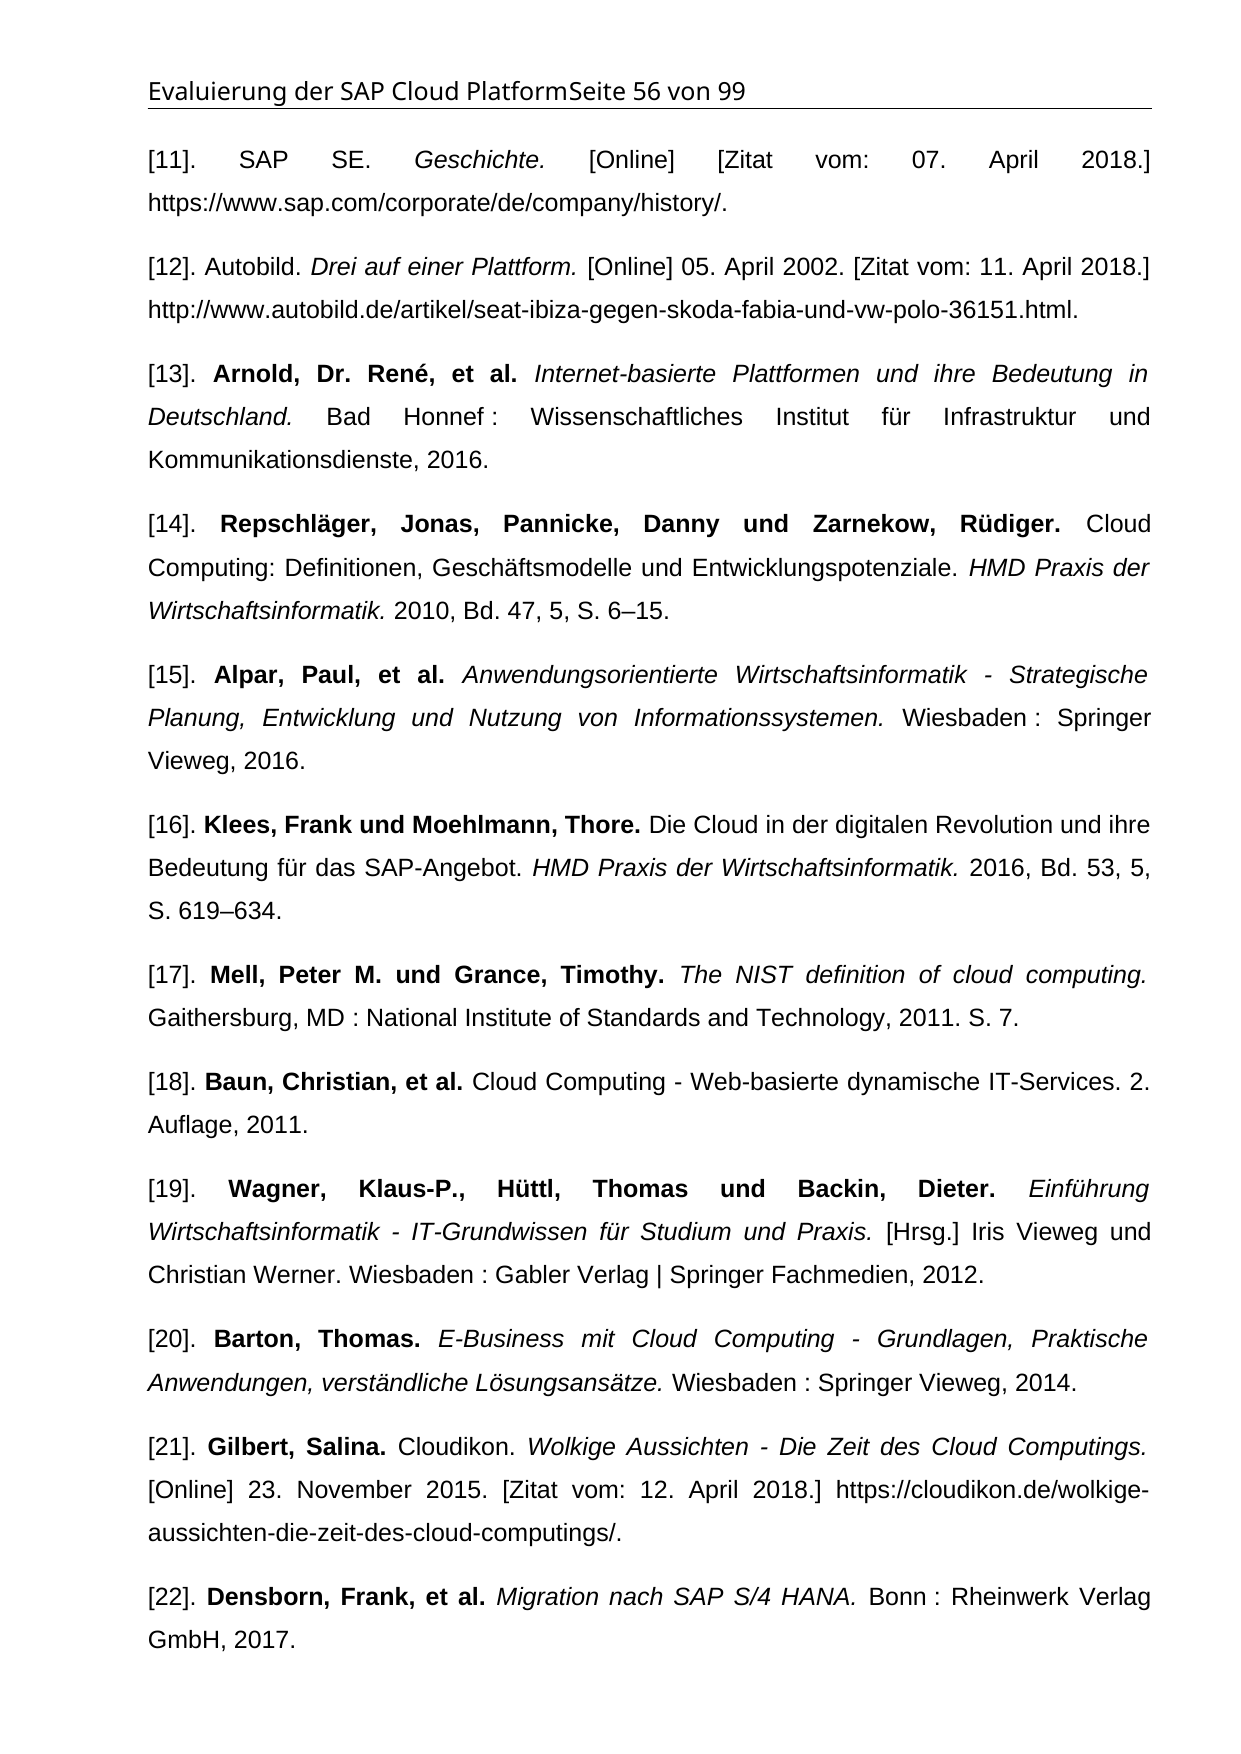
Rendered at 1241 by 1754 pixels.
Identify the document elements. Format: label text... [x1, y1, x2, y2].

text [18]. Baun, Christian, et al. Cloud Computing - Web-basierte dynamische IT-Services. 2. Auflage, 2011. [148, 1067, 1152, 1139]
text [16]. Klees, Frank und Moehlmann, Thore. Die Cloud in der digitalen Revolution und ihre Bedeutung für das SAP-Angebot. HMD Praxis der Wirtschaftsinformatik. 2016, Bd. 53, 5, S. 619–634. [148, 810, 1152, 925]
text [12]. Autobild. Drei auf einer Plattform. [Online] 05. April 2002. [Zitat vom: 11. April 2018.] http://www.autobild.de/artikel/seat-ibiza-gegen-skoda-fabia-und-vw-polo-36151.html. [148, 252, 1152, 324]
text [13]. Arnold, Dr. René, et al. Internet-basierte Plattformen und ihre Bedeutung in Deutschland. Bad Honnef : Wissenschaftliches Institut für Infrastruktur und Kommunikationsdienste, 2016. [148, 359, 1152, 474]
text [14]. Repschläger, Jonas, Pannicke, Danny und Zarnekow, Rüdiger. Cloud Computing: Definitionen, Geschäftsmodelle und Entwicklungspotenziale. HMD Praxis der Wirtschaftsinformatik. 2010, Bd. 47, 5, S. 6–15. [148, 509, 1152, 624]
text [22]. Densborn, Frank, et al. Migration nach SAP S/4 HANA. Bonn : Rheinwerk Verlag GmbH, 2017. [148, 1582, 1152, 1654]
text [15]. Alpar, Paul, et al. Anwendungsorientierte Wirtschaftsinformatik - Strategische Planung, Entwicklung und Nutzung von Informationssystemen. Wiesbaden : Springer Vieweg, 2016. [148, 660, 1152, 775]
text [11]. SAP SE. Geschichte. [Online] [Zitat vom: 07. April 2018.] https://www.sap.com/corporate/de/company/history/. [148, 145, 1152, 217]
text [19]. Wagner, Klaus-P., Hüttl, Thomas und Backin, Dieter. Einführung Wirtschaftsinformatik - IT-Grundwissen für Studium und Praxis. [Hrsg.] Iris Vieweg und Christian Werner. Wiesbaden : Gabler Verlag | Springer Fachmedien, 2012. [148, 1174, 1152, 1289]
text [20]. Barton, Thomas. E-Business mit Cloud Computing - Grundlagen, Praktische Anwendungen, verständliche Lösungsansätze. Wiesbaden : Springer Vieweg, 2014. [148, 1324, 1152, 1396]
text [21]. Gilbert, Salina. Cloudikon. Wolkige Aussichten - Die Zeit des Cloud Computings. [Online] 23. November 2015. [Zitat vom: 12. April 2018.] https://cloudikon.de/wolkige-aussichten-die-zeit-des-cloud-computings/. [148, 1432, 1152, 1547]
text [17]. Mell, Peter M. und Grance, Timothy. The NIST definition of cloud computing. Gaithersburg, MD : National Institute of Standards and Technology, 2011. S. 7. [148, 960, 1152, 1032]
